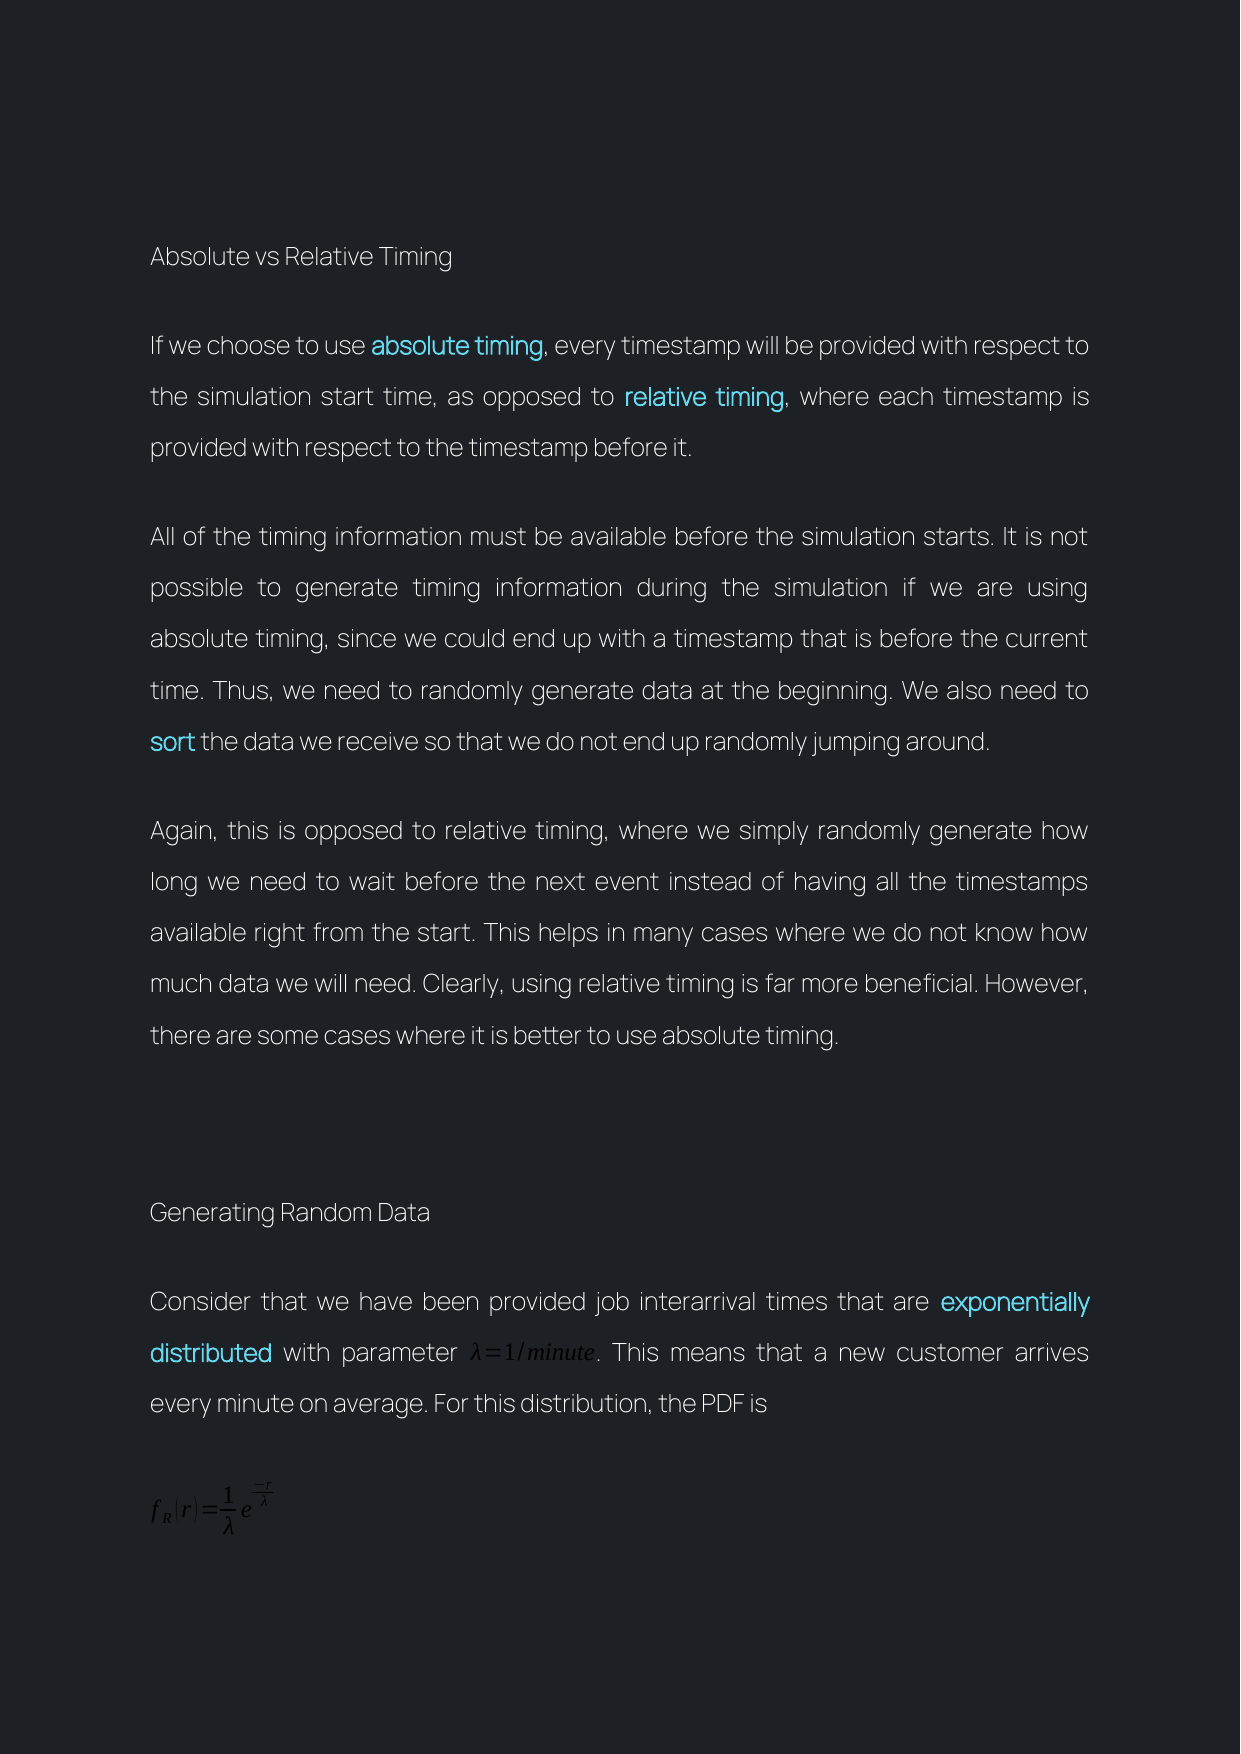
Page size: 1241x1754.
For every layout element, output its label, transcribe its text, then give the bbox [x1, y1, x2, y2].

subtitle Generating Random Data [150, 1195, 1090, 1229]
text Consider that we have been provided job interarrival times that are exponentially distributed with parameter . This means that a new customer arrives every minute on average. For this distribution, the PDF is [150, 1284, 1090, 1420]
text If we choose to use absolute timing, every timestamp will be provided with respect to the simulation start time, as opposed to relative timing, where each timestamp is provided with respect to the timestamp before it. [150, 327, 1090, 464]
text Again, this is opposed to relative timing, where we simply randomly generate how long we need to wait before the next event instead of having all the timestamps available right from the start. This helps in many cases where we do not know how much data we will need. Clearly, using relative timing is far more beneficial. However, there are some cases where it is better to use absolute timing. [150, 812, 1090, 1052]
text All of the timing information must be available before the simulation starts. It is not possible to generate timing information during the simulation if we are using absolute timing, since we could end up with a timestamp that is before the current time. Thus, we need to randomly generate data at the beginning. We also need to sort the data we receive so that we do not end up randomly jumping around. [150, 519, 1090, 758]
subtitle Absolute vs Relative Timing [150, 239, 1090, 273]
